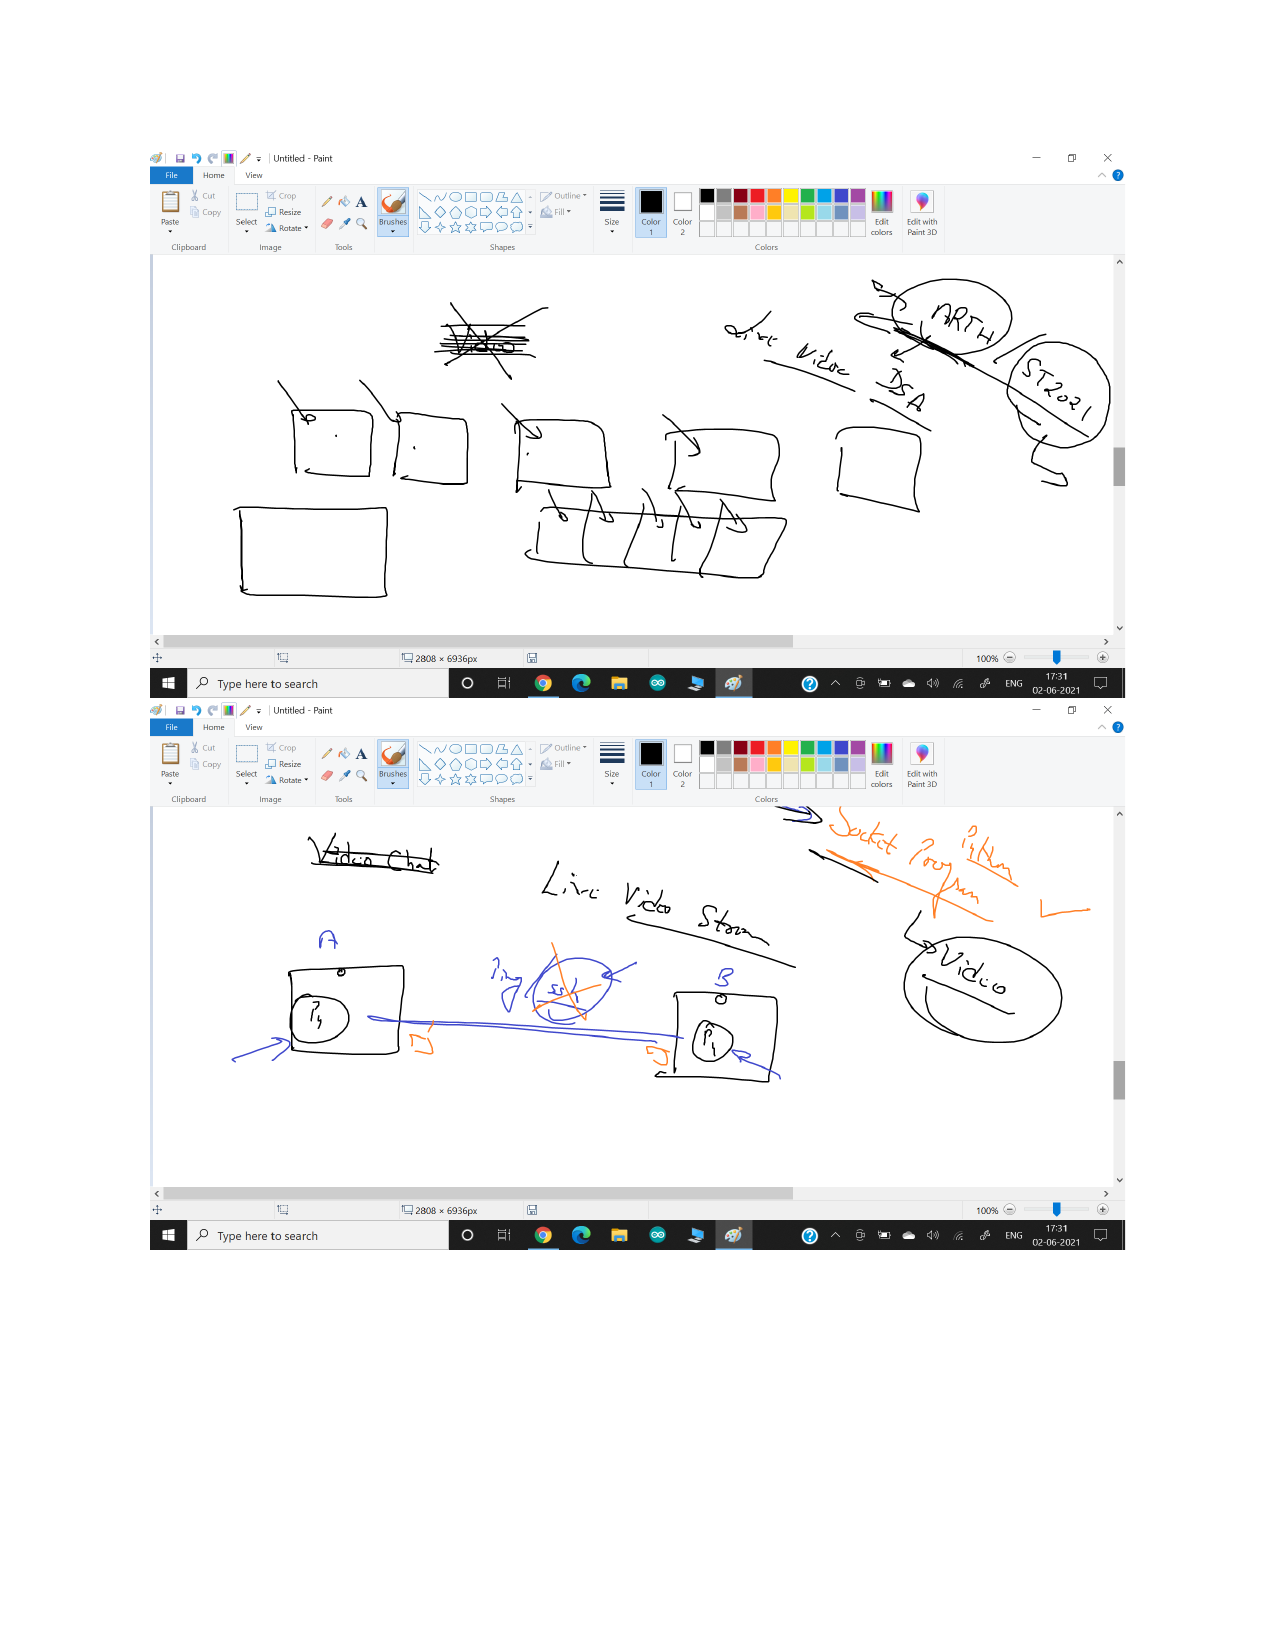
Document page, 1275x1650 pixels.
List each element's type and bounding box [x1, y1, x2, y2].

picture [150, 150, 1125, 698]
picture [150, 701, 1125, 1250]
